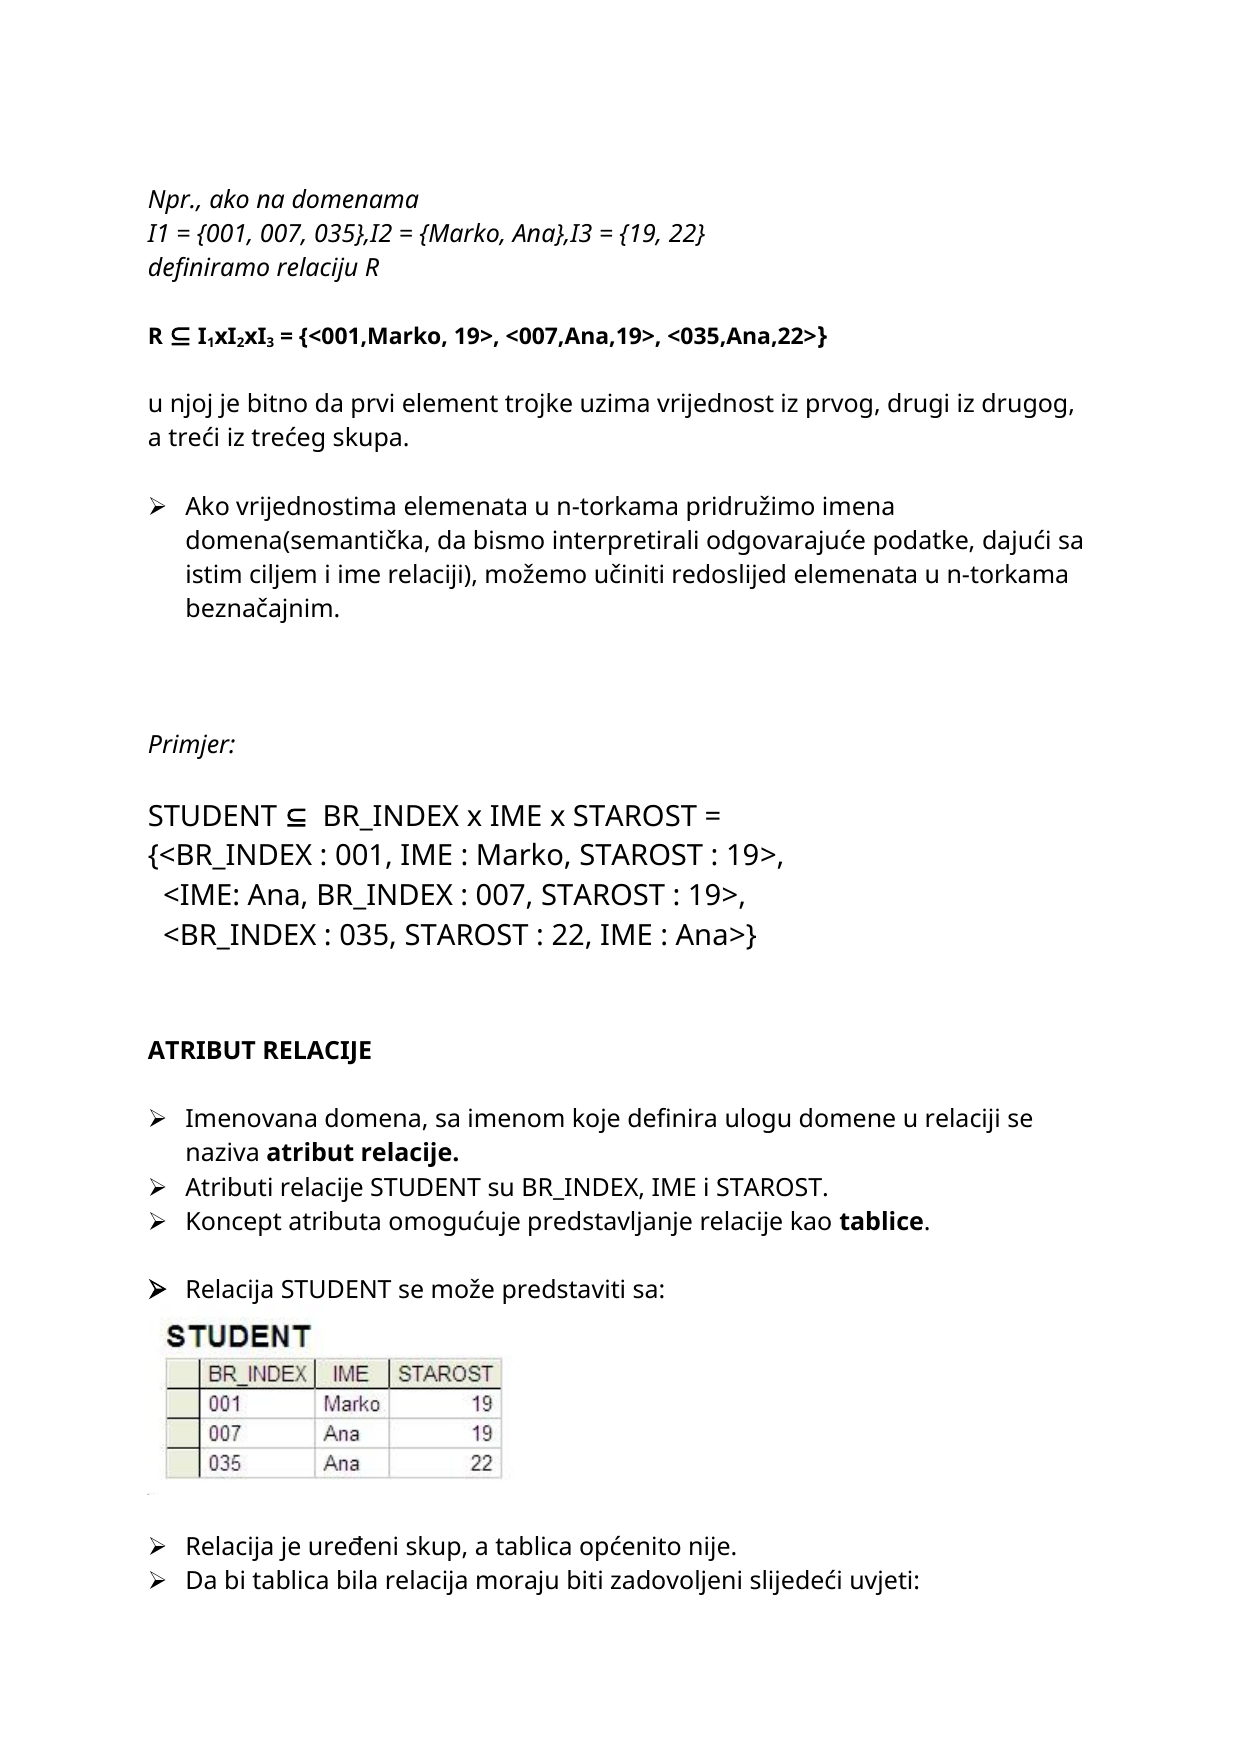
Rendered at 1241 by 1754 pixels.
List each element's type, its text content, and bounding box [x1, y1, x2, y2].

text {<BR_INDEX : 001, IME : Marko, STAROST : 19>, [148, 834, 1093, 874]
list Imenovana domena, sa imenom koje definira ulogu domene u relaciji se naziva atribut relacije. [148, 1101, 1093, 1169]
text I1 = {001, 007, 035},I2 = {Marko, Ana},I3 = {19, 22} [148, 216, 1093, 250]
list Koncept atributa omogućuje predstavljanje relacije kao tablice. [148, 1203, 1093, 1237]
list Relacija STUDENT se može predstaviti sa: [148, 1271, 1093, 1305]
list Ako vrijednostima elemenata u n-torkama pridružimo imena domena(semantička, da bismo interpretirali odgovarajuće podatke, dajući sa istim ciljem i ime relaciji), možemo učiniti redoslijed elemenata u n-torkama beznačajnim. [148, 488, 1093, 624]
text <BR_INDEX : 035, STAROST : 22, IME : Ana>} [148, 914, 1093, 953]
text definiramo relaciju R [148, 250, 1093, 284]
text ATRIBUT RELACIJE [148, 1033, 1093, 1067]
text Primjer: [148, 727, 1093, 761]
list Atributi relacije STUDENT su BR_INDEX, IME i STAROST. [148, 1169, 1093, 1203]
text <IME: Ana, BR_INDEX : 007, STAROST : 19>, [148, 874, 1093, 914]
text u njoj je bitno da prvi element trojke uzima vrijednost iz prvog, drugi iz drugog, a treći iz trećeg skupa. [148, 386, 1093, 454]
text STUDENT BR_INDEX x IME x STAROST = [148, 795, 1093, 834]
text R  I1xI2xI3 = {<001,Marko, 19>, <007,Ana,19>, <035,Ana,22>} [148, 318, 1093, 352]
list Da bi tablica bila relacija moraju biti zadovoljeni slijedeći uvjeti: [148, 1563, 1093, 1597]
text Npr., ako na domenama [148, 182, 1093, 216]
list Relacija je uređeni skup, a tablica općenito nije. [148, 1528, 1093, 1563]
